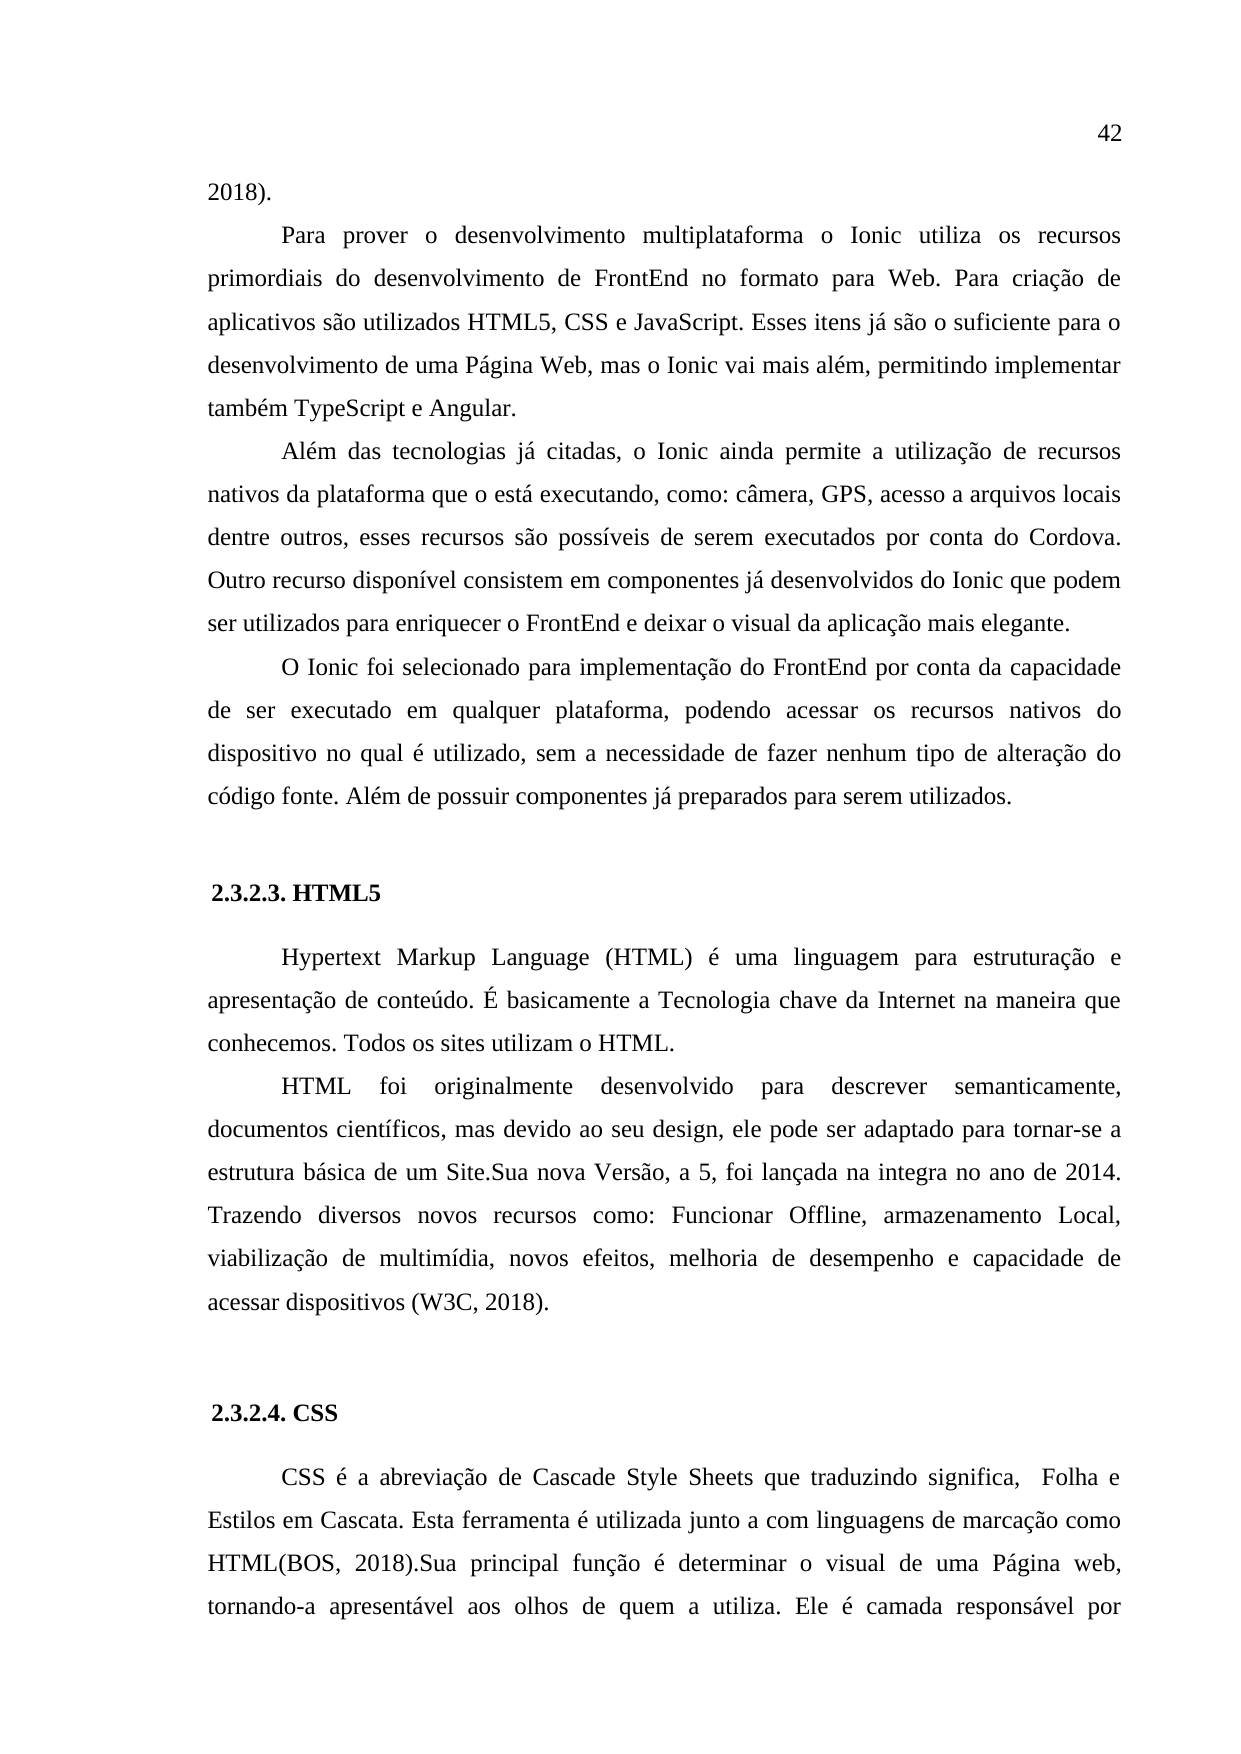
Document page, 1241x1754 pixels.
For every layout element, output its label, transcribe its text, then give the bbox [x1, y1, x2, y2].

text O Ionic foi selecionado para implementação do FrontEnd por conta da capacidade de ser executado em qualquer plataforma, podendo acessar os recursos nativos do dispositivo no qual é utilizado, sem a necessidade de fazer nenhum tipo de alteração do código fonte. Além de possuir componentes já preparados para serem utilizados. [207, 652, 1122, 810]
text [207, 1462, 1122, 1620]
text Para prover o desenvolvimento multiplataforma o Ionic utiliza os recursos primordiais do desenvolvimento de FrontEnd no formato para Web. Para criação de aplicativos são utilizados HTML5, CSS e JavaScript. Esses itens já são o suficiente para o desenvolvimento de uma Página Web, mas o Ionic vai mais além, permitindo implementar também TypeScript e Angular. [207, 220, 1122, 422]
text HTML foi originalmente desenvolvido para descrever semanticamente, documentos científicos, mas devido ao seu design, ele pode ser adaptado para tornar-se a estrutura básica de um Site.Sua nova Versão, a 5, foi lançada na integra no ano de 2014. Trazendo diversos novos recursos como: Funcionar Offline, armazenamento Local, viabilização de multimídia, novos efeitos, melhoria de desempenho e capacidade de acessar dispositivos (W3C, 2018). [207, 1071, 1122, 1315]
text Além das tecnologias já citadas, o Ionic ainda permite a utilização de recursos nativos da plataforma que o está executando, como: câmera, GPS, acesso a arquivos locais dentre outros, esses recursos são possíveis de serem executados por conta do Cordova. Outro recurso disponível consistem em componentes já desenvolvidos do Ionic que podem ser utilizados para enriquecer o FrontEnd e deixar o visual da aplicação mais elegante. [207, 436, 1122, 637]
subtitle HTML5 [211, 878, 1122, 907]
subtitle CSS [211, 1398, 1122, 1427]
text Hypertext Markup Language (HTML) é uma linguagem para estruturação e apresentação de conteúdo. É basicamente a Tecnologia chave da Internet na maneira que conhecemos. Todos os sites utilizam o HTML. [207, 942, 1122, 1057]
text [207, 177, 1122, 206]
